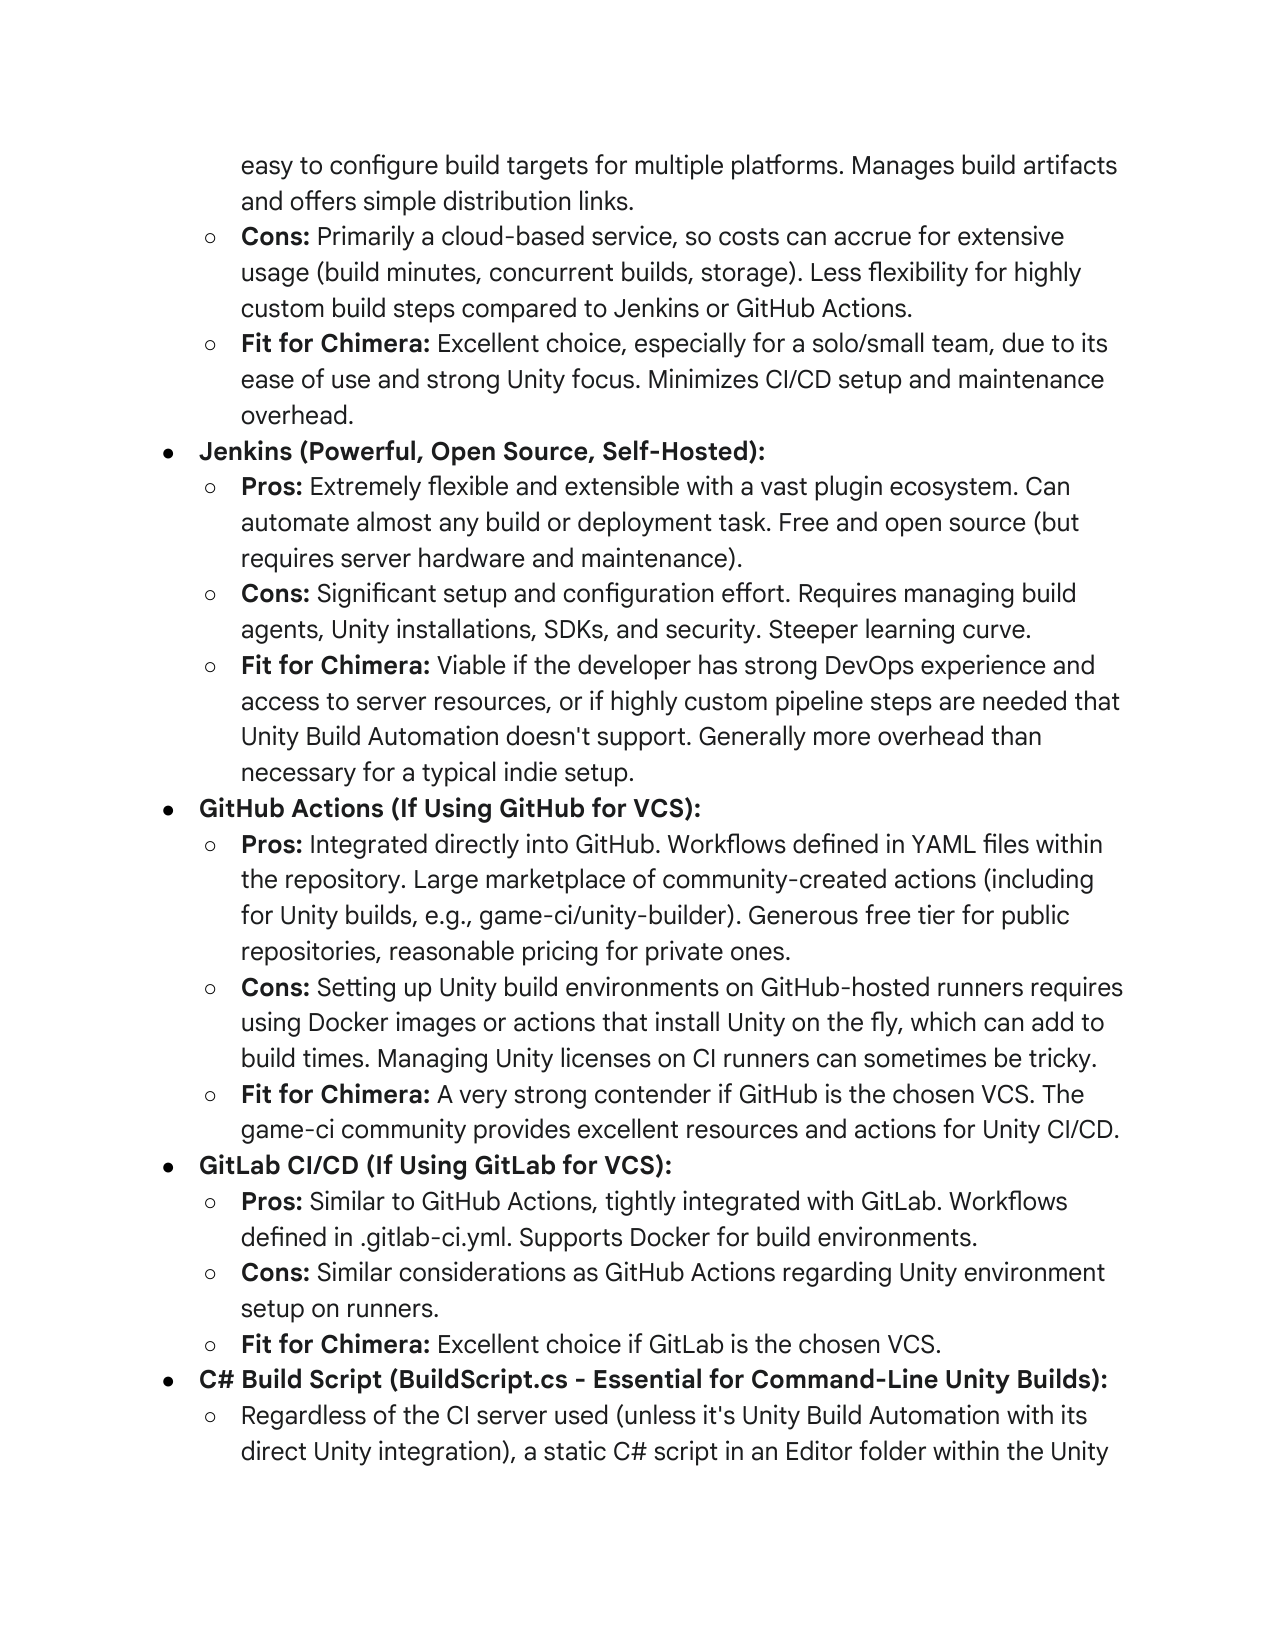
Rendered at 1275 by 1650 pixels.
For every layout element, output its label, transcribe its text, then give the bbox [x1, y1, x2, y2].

list Pros: Similar to GitHub Actions, tightly integrated with GitLab. Workflows defined in .gitlab-ci.yml. Supports Docker for build environments. [203, 1186, 1125, 1253]
list Fit for Chimera: Excellent choice, especially for a solo/small team, due to its ease of use and strong Unity focus. Minimizes CI/CD setup and maintenance overhead. [203, 329, 1125, 431]
list Pros: Integrated directly into GitHub. Workflows defined in YAML files within the repository. Large marketplace of community-created actions (including for Unity builds, e.g., game-ci/unity-builder). Generous free tier for public repositories, reasonable pricing for private ones. [203, 829, 1125, 967]
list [203, 1401, 1125, 1468]
list Fit for Chimera: Excellent choice if GitLab is the chosen VCS. [203, 1329, 1125, 1360]
list Fit for Chimera: Viable if the developer has strong DevOps experience and access to server resources, or if highly custom pipeline steps are needed that Unity Build Automation doesn't support. Generally more overhead than necessary for a typical indie setup. [203, 650, 1125, 789]
list Cons: Similar considerations as GitHub Actions regarding Unity environment setup on runners. [203, 1258, 1125, 1325]
list GitHub Actions (If Using GitHub for VCS): [161, 793, 1125, 824]
list GitLab CI/CD (If Using GitLab for VCS): [161, 1150, 1125, 1182]
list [203, 150, 1125, 217]
list Jenkins (Powerful, Open Source, Self-Hosted): [161, 436, 1125, 467]
list Pros: Extremely flexible and extensible with a vast plugin ecosystem. Can automate almost any build or deployment task. Free and open source (but requires server hardware and maintenance). [203, 472, 1125, 574]
list C# Build Script (BuildScript.cs - Essential for Command-Line Unity Builds): [161, 1365, 1125, 1396]
list Cons: Significant setup and configuration effort. Requires managing build agents, Unity installations, SDKs, and security. Steeper learning curve. [203, 579, 1125, 646]
list Cons: Primarily a cloud-based service, so costs can accrue for extensive usage (build minutes, concurrent builds, storage). Less flexibility for highly custom build steps compared to Jenkins or GitHub Actions. [203, 221, 1125, 324]
list Cons: Setting up Unity build environments on GitHub-hosted runners requires using Docker images or actions that install Unity on the fly, which can add to build times. Managing Unity licenses on CI runners can sometimes be tricky. [203, 972, 1125, 1074]
list Fit for Chimera: A very strong contender if GitHub is the chosen VCS. The game-ci community provides excellent resources and actions for Unity CI/CD. [203, 1079, 1125, 1146]
